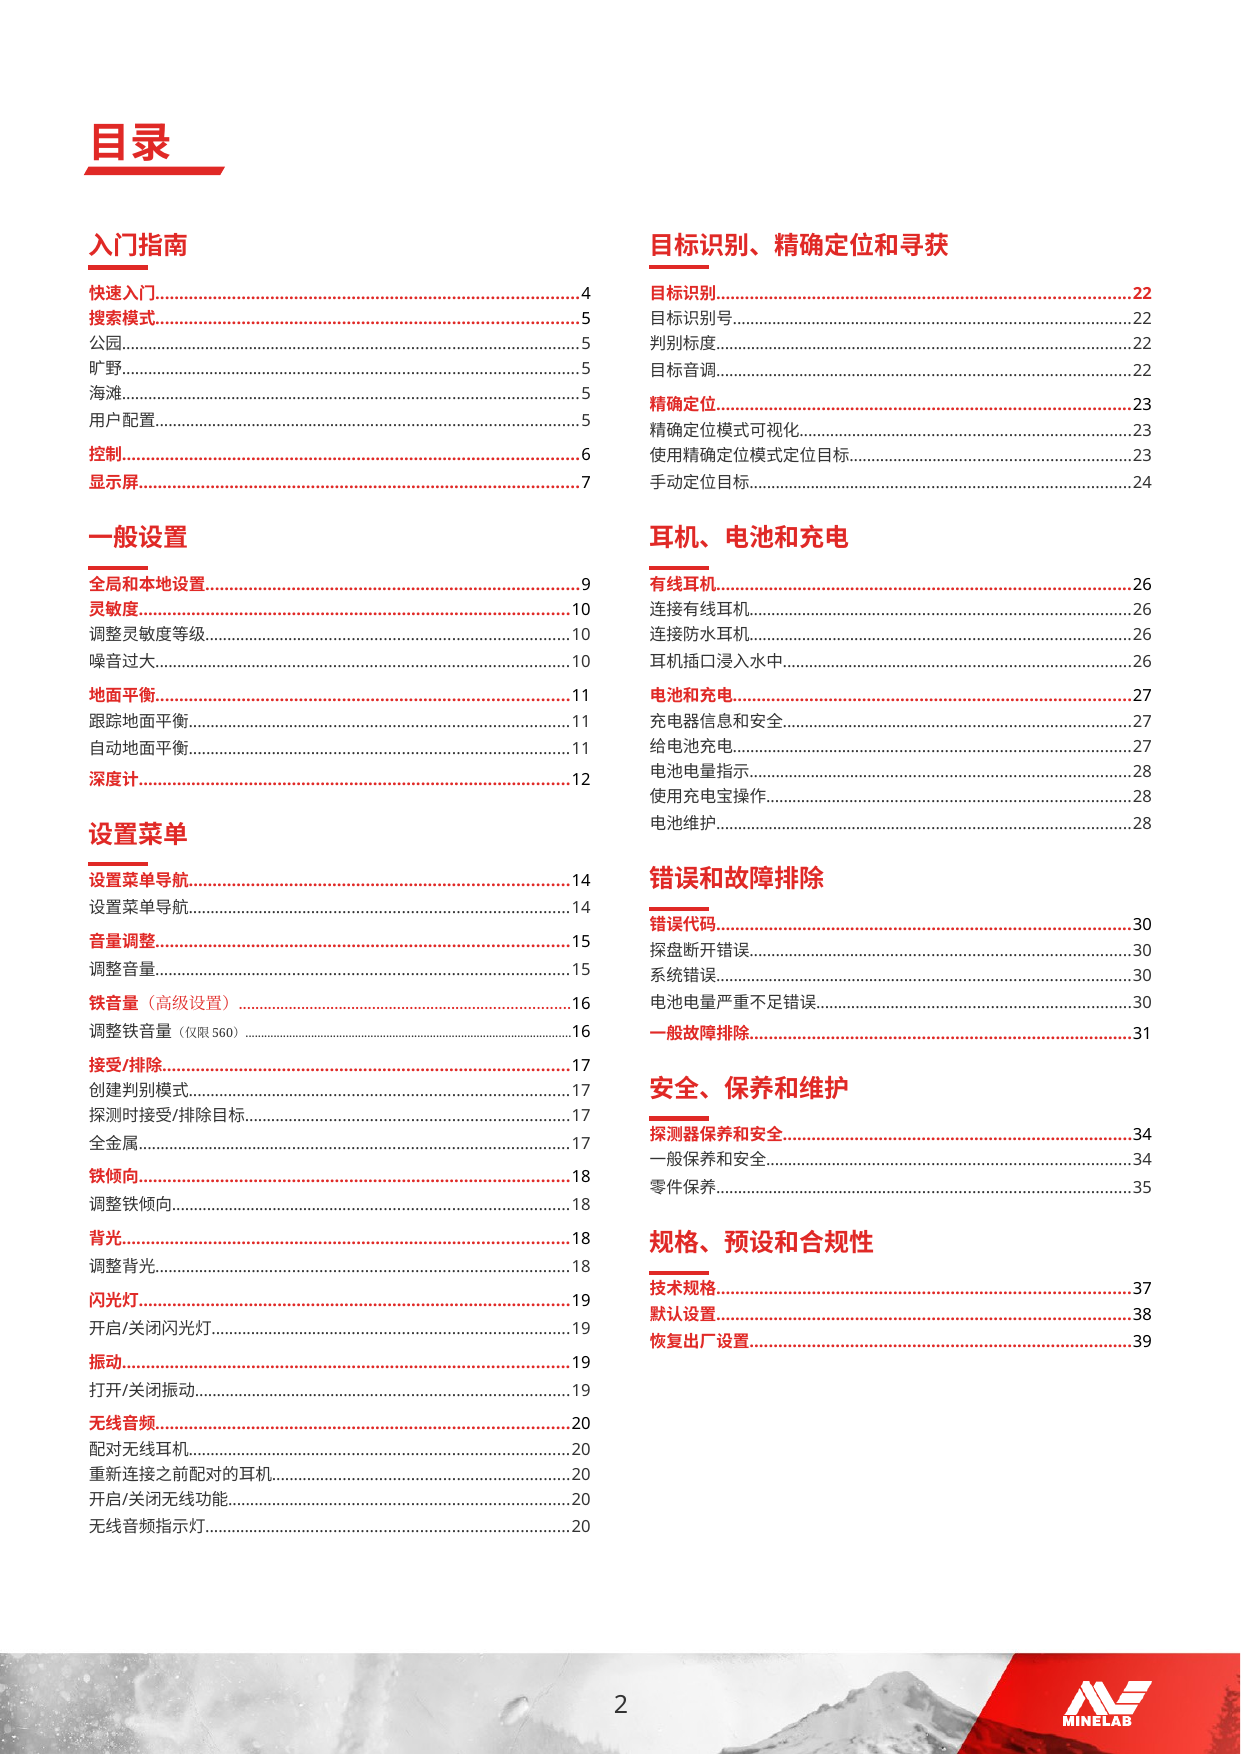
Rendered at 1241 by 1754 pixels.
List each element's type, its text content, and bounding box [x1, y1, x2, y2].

subtitle 目录 [88, 104, 1166, 171]
picture [0, 1649, 1241, 1754]
text 入门指南 [88, 218, 594, 263]
